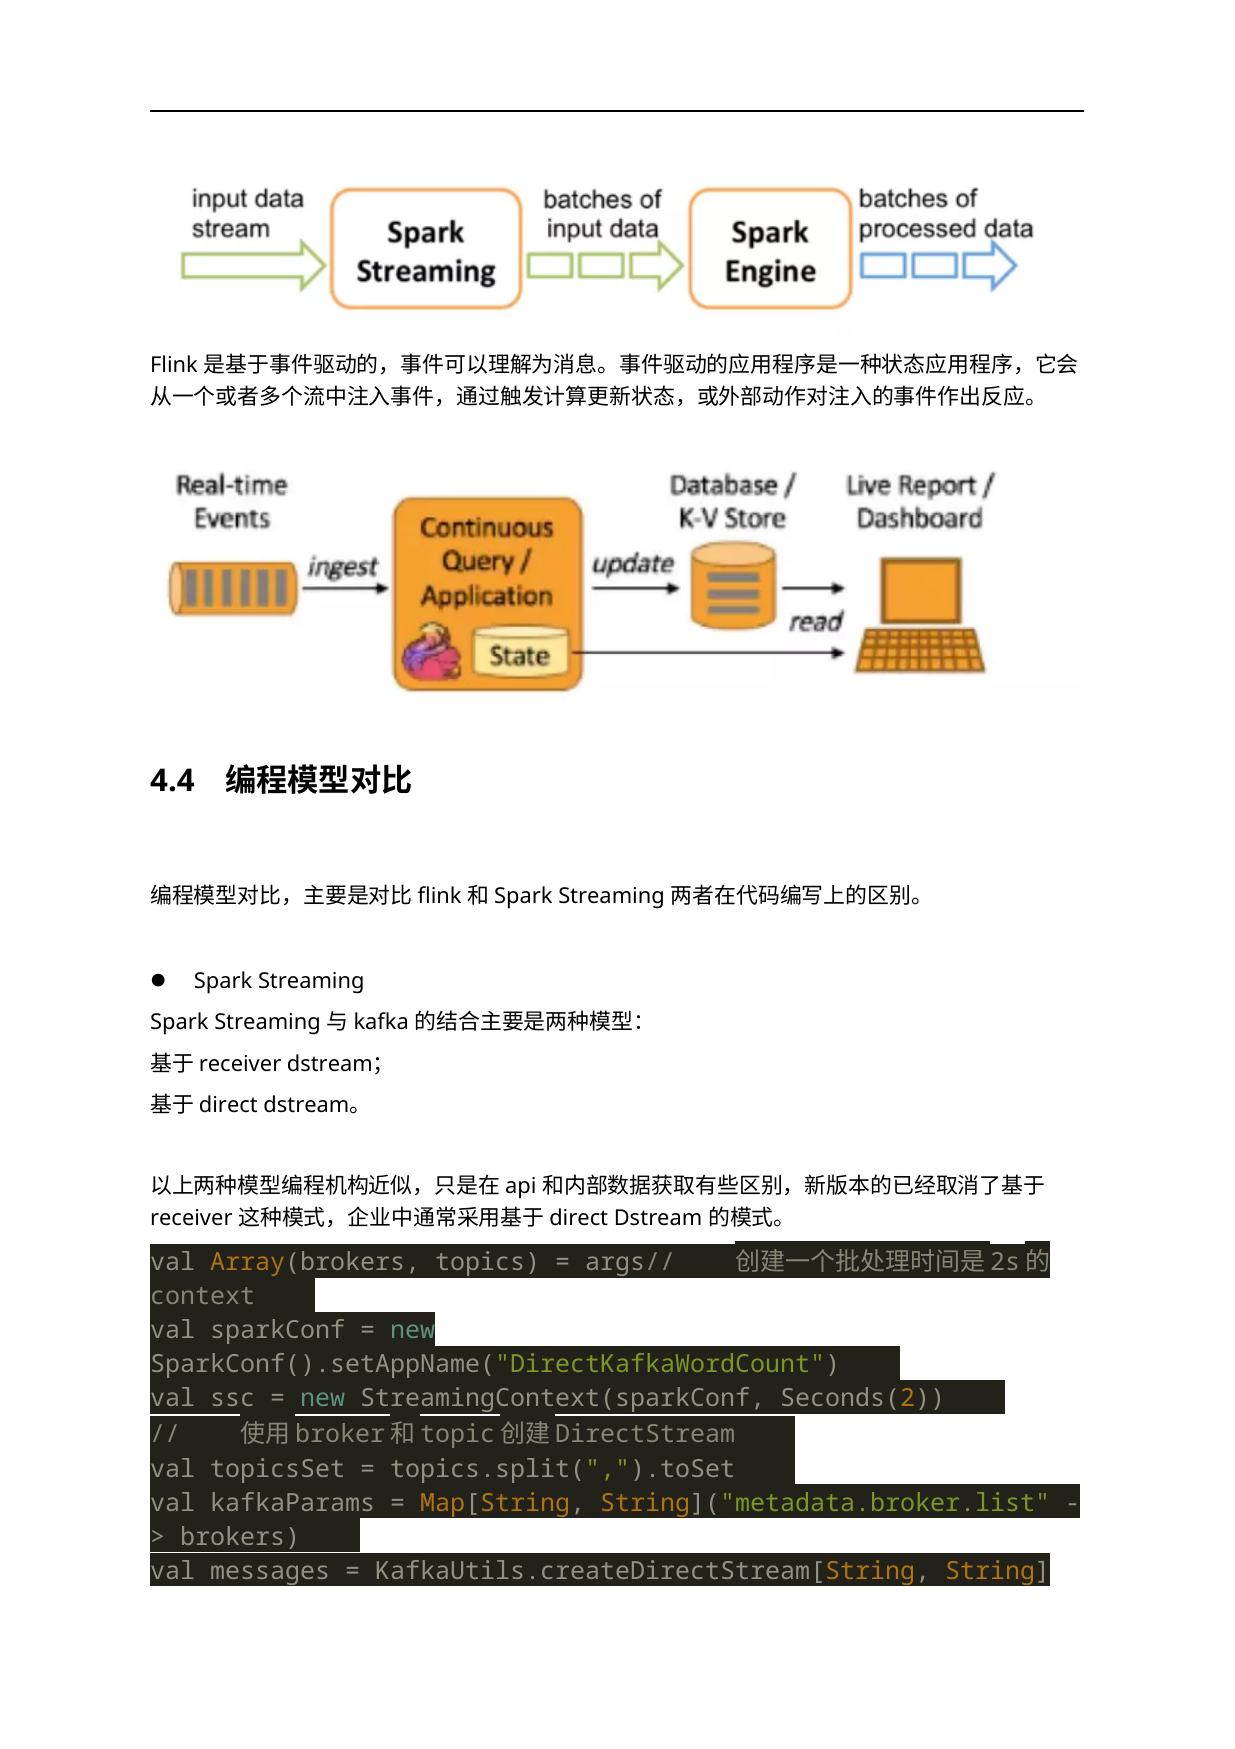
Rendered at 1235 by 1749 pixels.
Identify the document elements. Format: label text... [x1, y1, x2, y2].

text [150, 1241, 1084, 1586]
list Spark Streaming [150, 965, 1084, 995]
text Spark Streaming 与 kafka 的结合主要是两种模型： [150, 1004, 1084, 1036]
picture [150, 420, 1084, 723]
picture [150, 159, 1084, 338]
subtitle 编程模型对比 [150, 755, 1084, 801]
text 编程模型对比，主要是对比 flink 和 Spark Streaming 两者在代码编写上的区别。 [150, 878, 1084, 910]
text 基于 direct dstream。 [150, 1087, 1084, 1119]
text 以上两种模型编程机构近似，只是在 api 和内部数据获取有些区别，新版本的已经取消了基于 receiver 这种模式，企业中通常采用基于 direct Dstream 的模式。 [150, 1168, 1084, 1232]
text 基于 receiver dstream； [150, 1046, 1084, 1078]
text Flink 是基于事件驱动的，事件可以理解为消息。事件驱动的应用程序是一种状态应用程序，它会从一个或者多个流中注入事件，通过触发计算更新状态，或外部动作对注入的事件作出反应。 [150, 347, 1084, 411]
